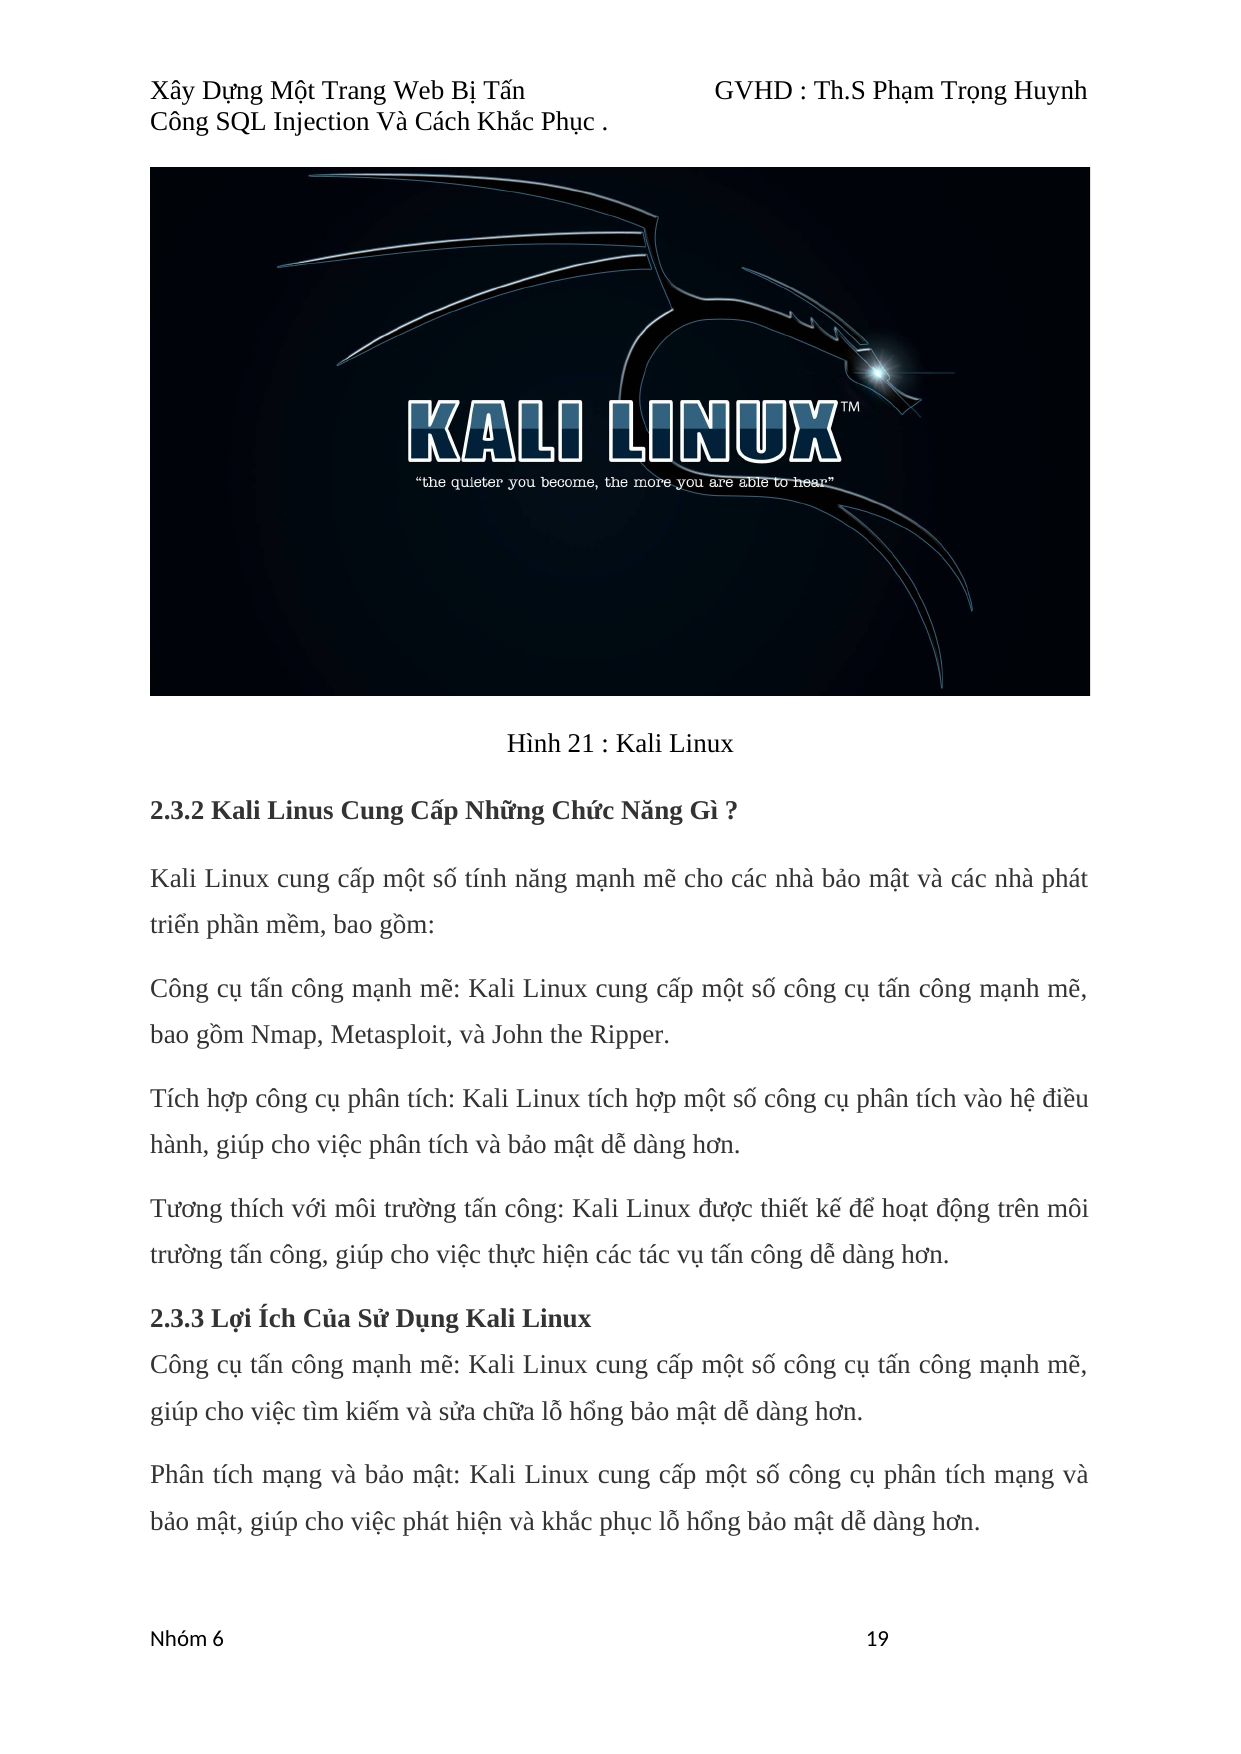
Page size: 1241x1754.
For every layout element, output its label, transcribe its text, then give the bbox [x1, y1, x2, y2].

text Tương thích với môi trường tấn công: Kali Linux được thiết kế để hoạt động trên môi trường tấn công, giúp cho việc thực hiện các tác vụ tấn công dễ dàng hơn. [150, 1192, 1090, 1269]
text Công cụ tấn công mạnh mẽ: Kali Linux cung cấp một số công cụ tấn công mạnh mẽ, bao gồm Nmap, Metasploit, và John the Ripper. [150, 972, 1090, 1049]
subtitle 2.3.3 Lợi Ích Của Sử Dụng Kali Linux [150, 1302, 1090, 1333]
picture [150, 167, 1091, 696]
text Công cụ tấn công mạnh mẽ: Kali Linux cung cấp một số công cụ tấn công mạnh mẽ, giúp cho việc tìm kiếm và sửa chữa lỗ hổng bảo mật dễ dàng hơn. [150, 1348, 1090, 1426]
text Phân tích mạng và bảo mật: Kali Linux cung cấp một số công cụ phân tích mạng và bảo mật, giúp cho việc phát hiện và khắc phục lỗ hổng bảo mật dễ dàng hơn. [150, 1458, 1090, 1536]
text 2.3.2 Kali Linus Cung Cấp Những Chức Năng Gì ? [150, 794, 1090, 825]
text Tích hợp công cụ phân tích: Kali Linux tích hợp một số công cụ phân tích vào hệ điều hành, giúp cho việc phân tích và bảo mật dễ dàng hơn. [150, 1082, 1090, 1159]
text Hình 21 : Kali Linux [150, 727, 1090, 758]
text Kali Linux cung cấp một số tính năng mạnh mẽ cho các nhà bảo mật và các nhà phát triển phần mềm, bao gồm: [150, 862, 1090, 939]
